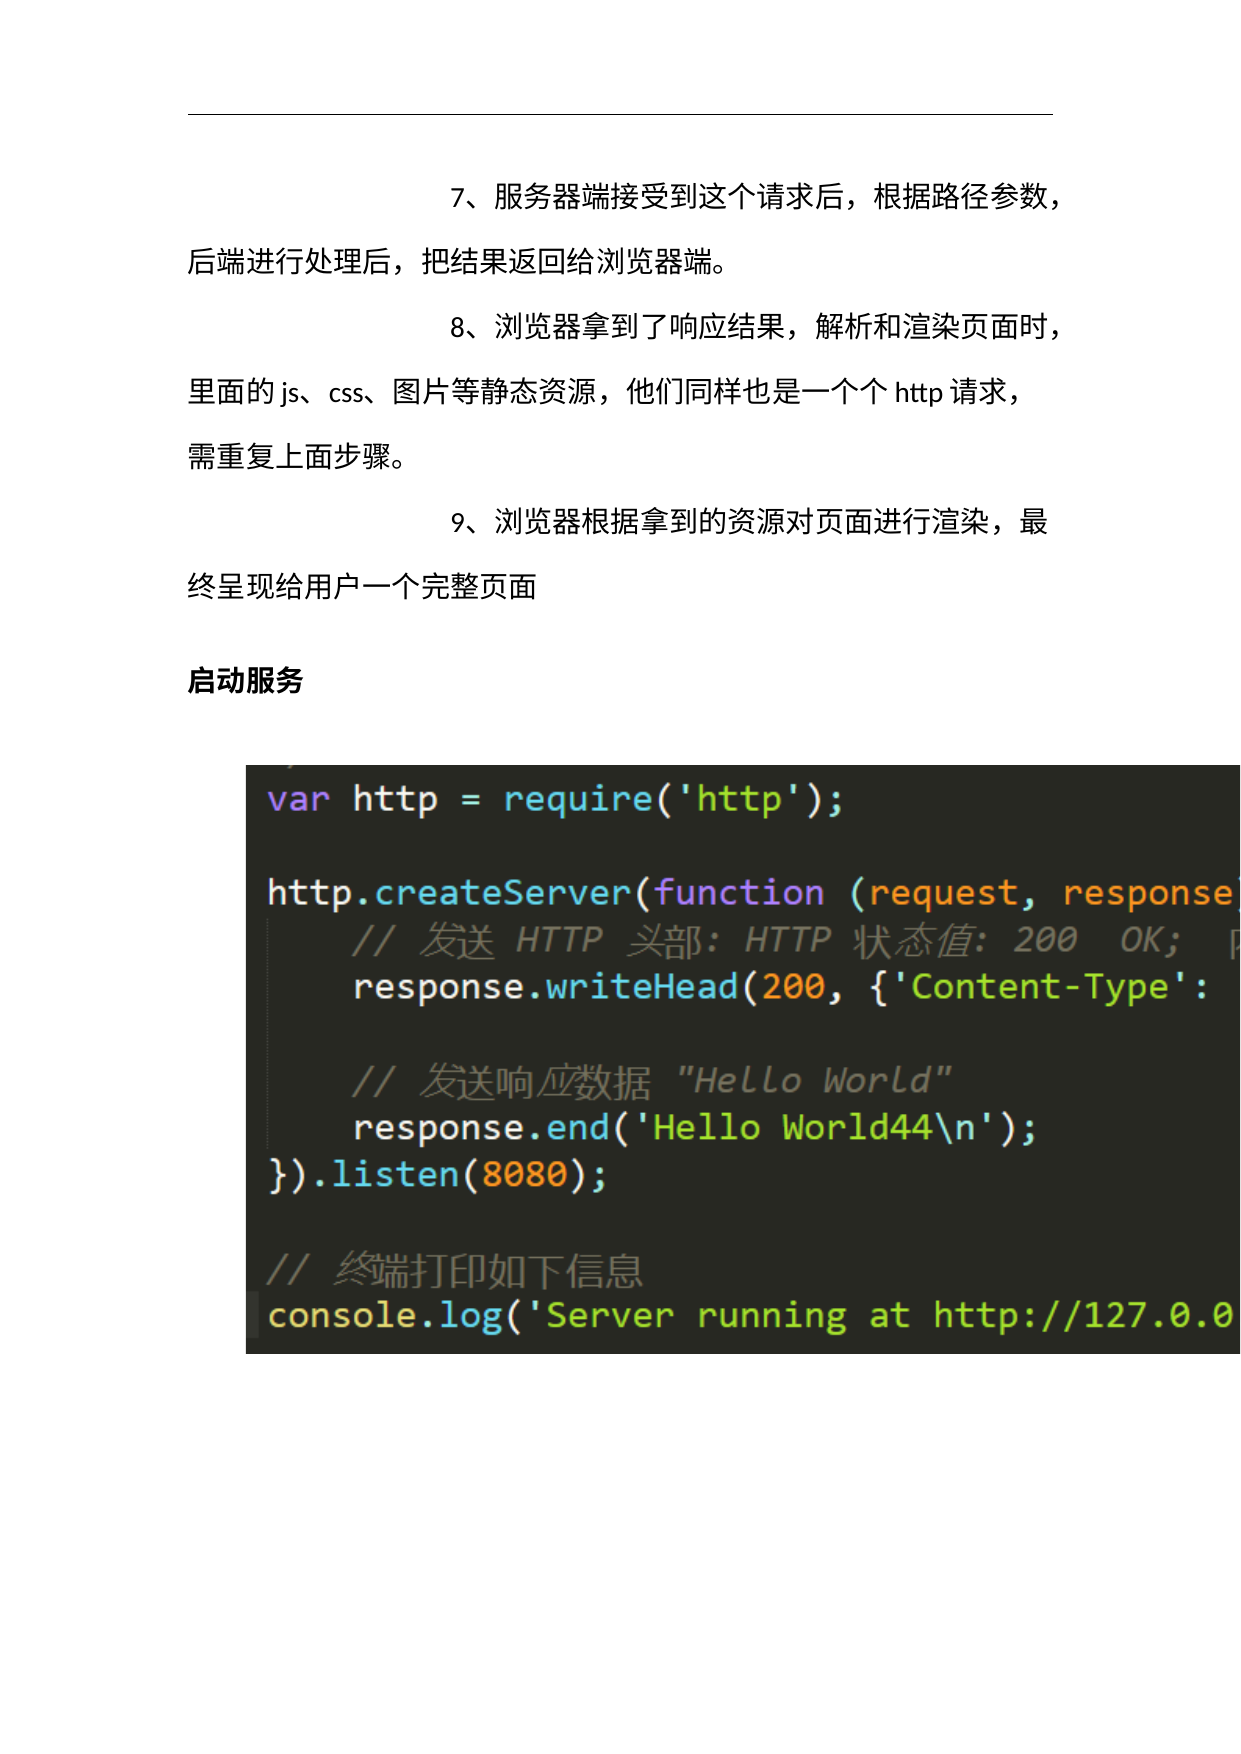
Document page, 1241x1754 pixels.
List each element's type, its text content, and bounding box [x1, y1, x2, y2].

picture [245, 765, 1241, 1354]
text 8、浏览器拿到了响应结果，解析和渲染页面时，里面的js、css、图片等静态资源，他们同样也是一个个http请求，需重复上面步骤。 [187, 292, 1053, 487]
subtitle 启动服务 [187, 646, 1053, 711]
text 9、浏览器根据拿到的资源对页面进行渲染，最终呈现给用户一个完整页面 [187, 487, 1053, 617]
text 7、服务器端接受到这个请求后，根据路径参数，后端进行处理后，把结果返回给浏览器端。 [187, 162, 1053, 292]
